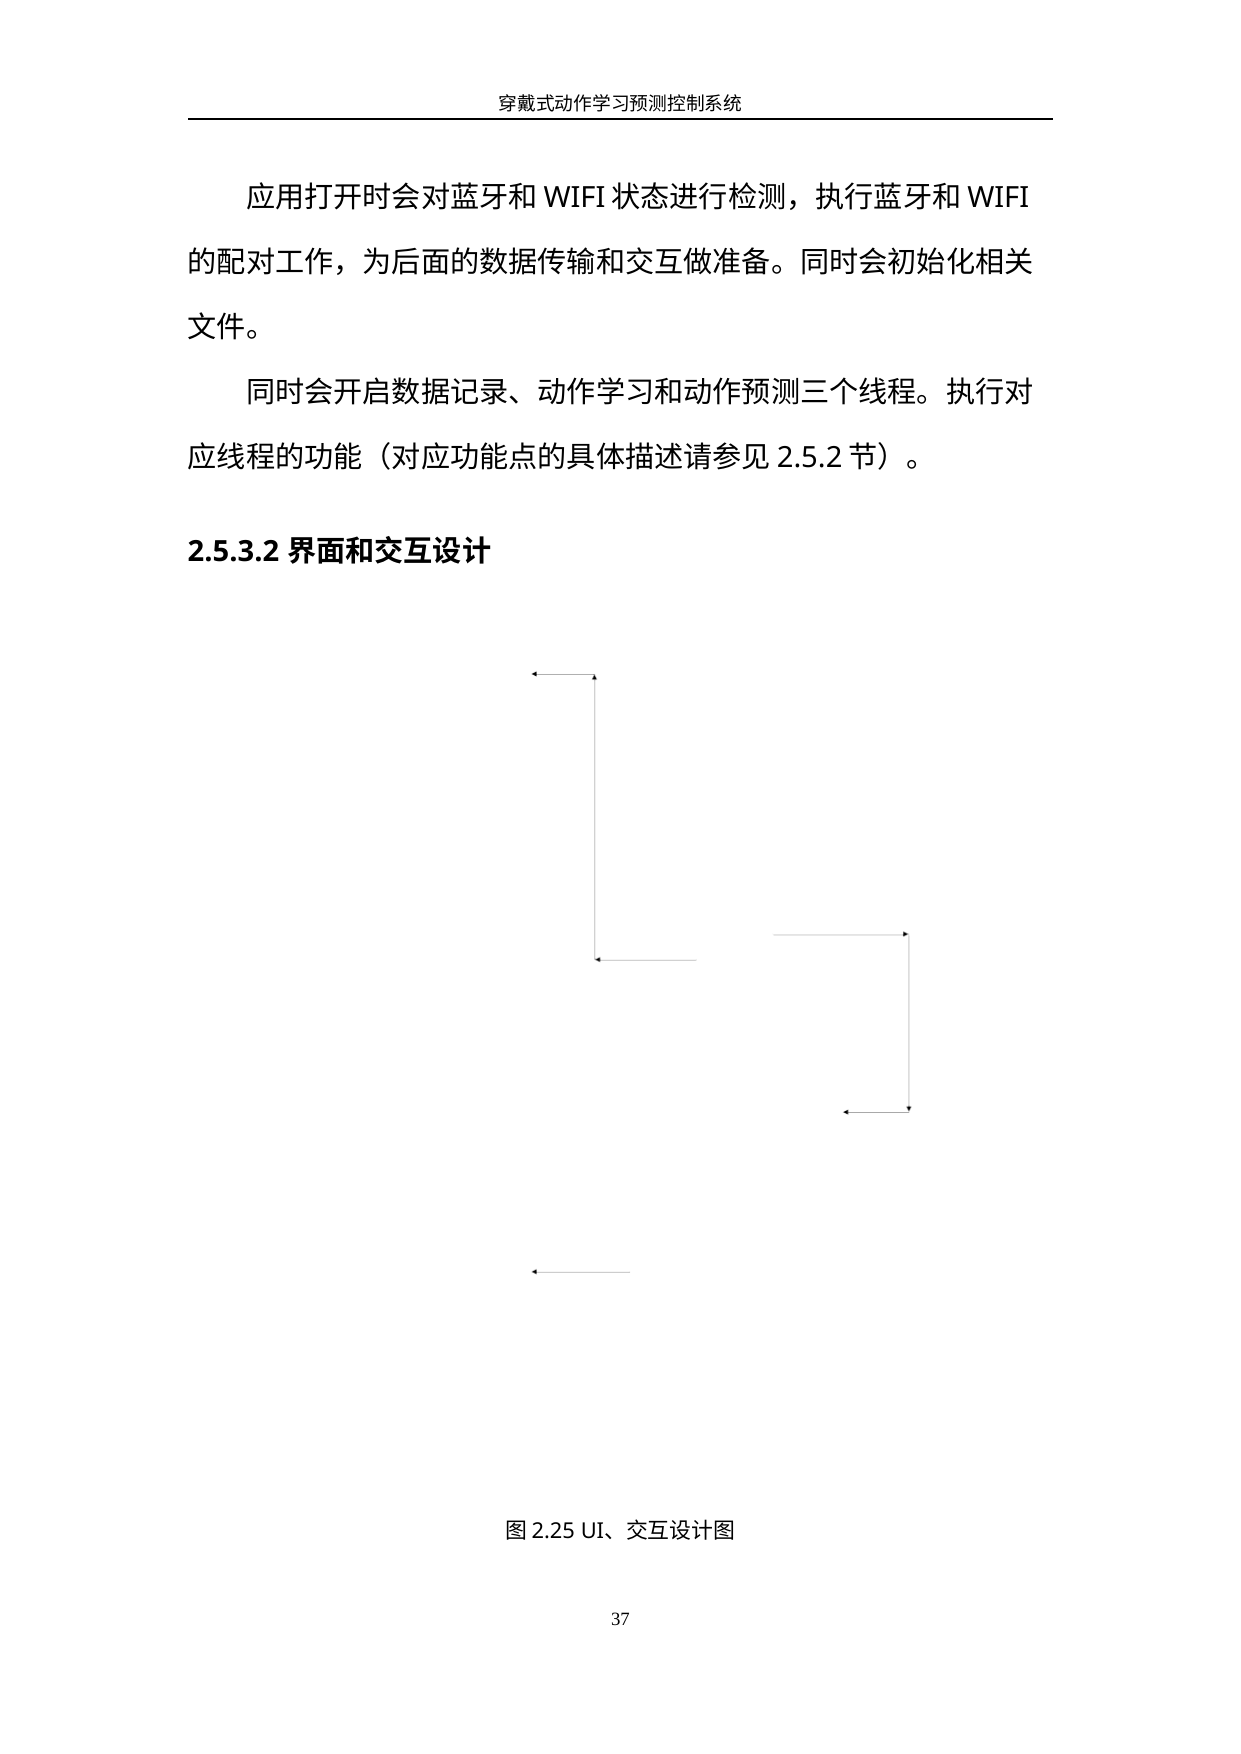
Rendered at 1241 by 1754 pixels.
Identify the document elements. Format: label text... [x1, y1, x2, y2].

text 2.5.3.2 界面和交互设计 [187, 516, 1053, 581]
text 同时会开启数据记录、动作学习和动作预测三个线程。执行对应线程的功能（对应功能点的具体描述请参见2.5.2节）。 [187, 357, 1053, 487]
text 图2.25 UI、交互设计图 [187, 1512, 1053, 1545]
text 应用打开时会对蓝牙和WIFI状态进行检测，执行蓝牙和WIFI的配对工作，为后面的数据传输和交互做准备。同时会初始化相关文件。 [187, 162, 1053, 357]
